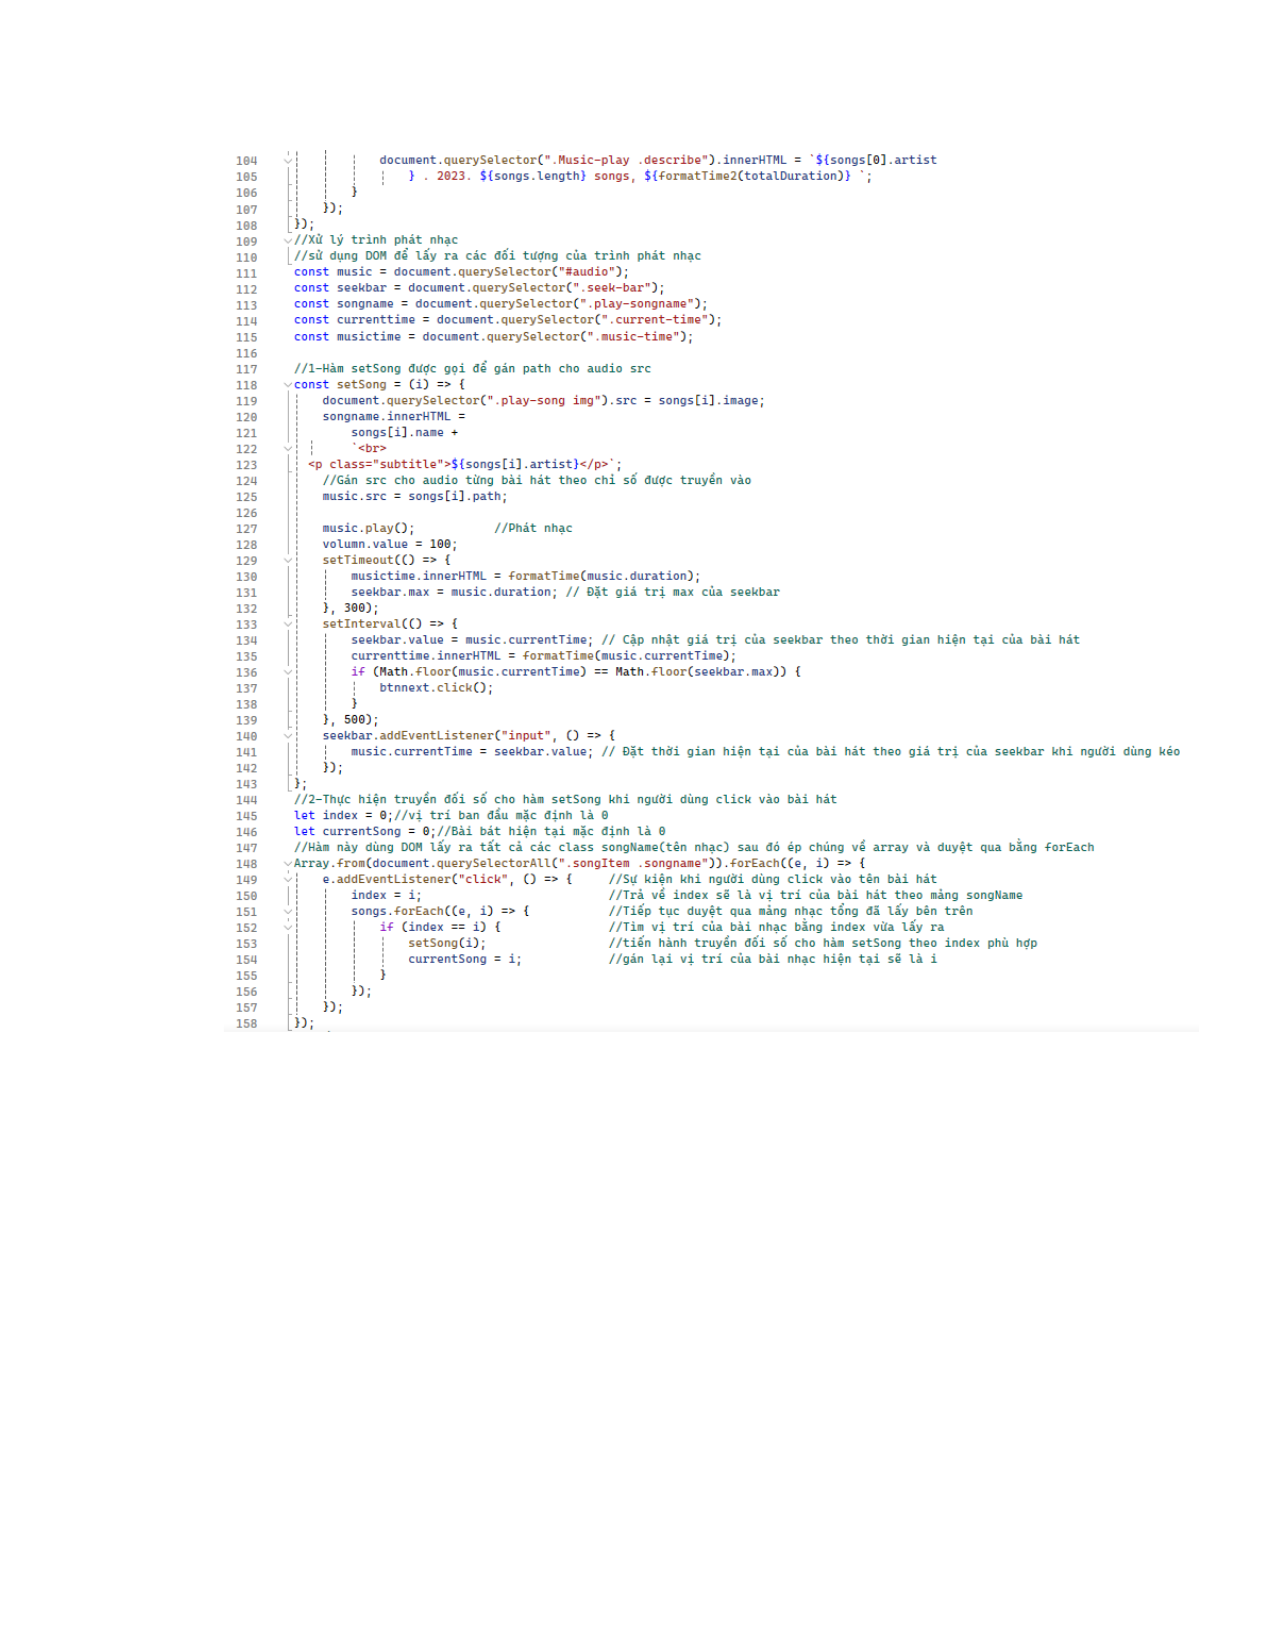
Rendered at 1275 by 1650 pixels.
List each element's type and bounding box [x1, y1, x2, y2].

picture [223, 150, 1199, 1032]
